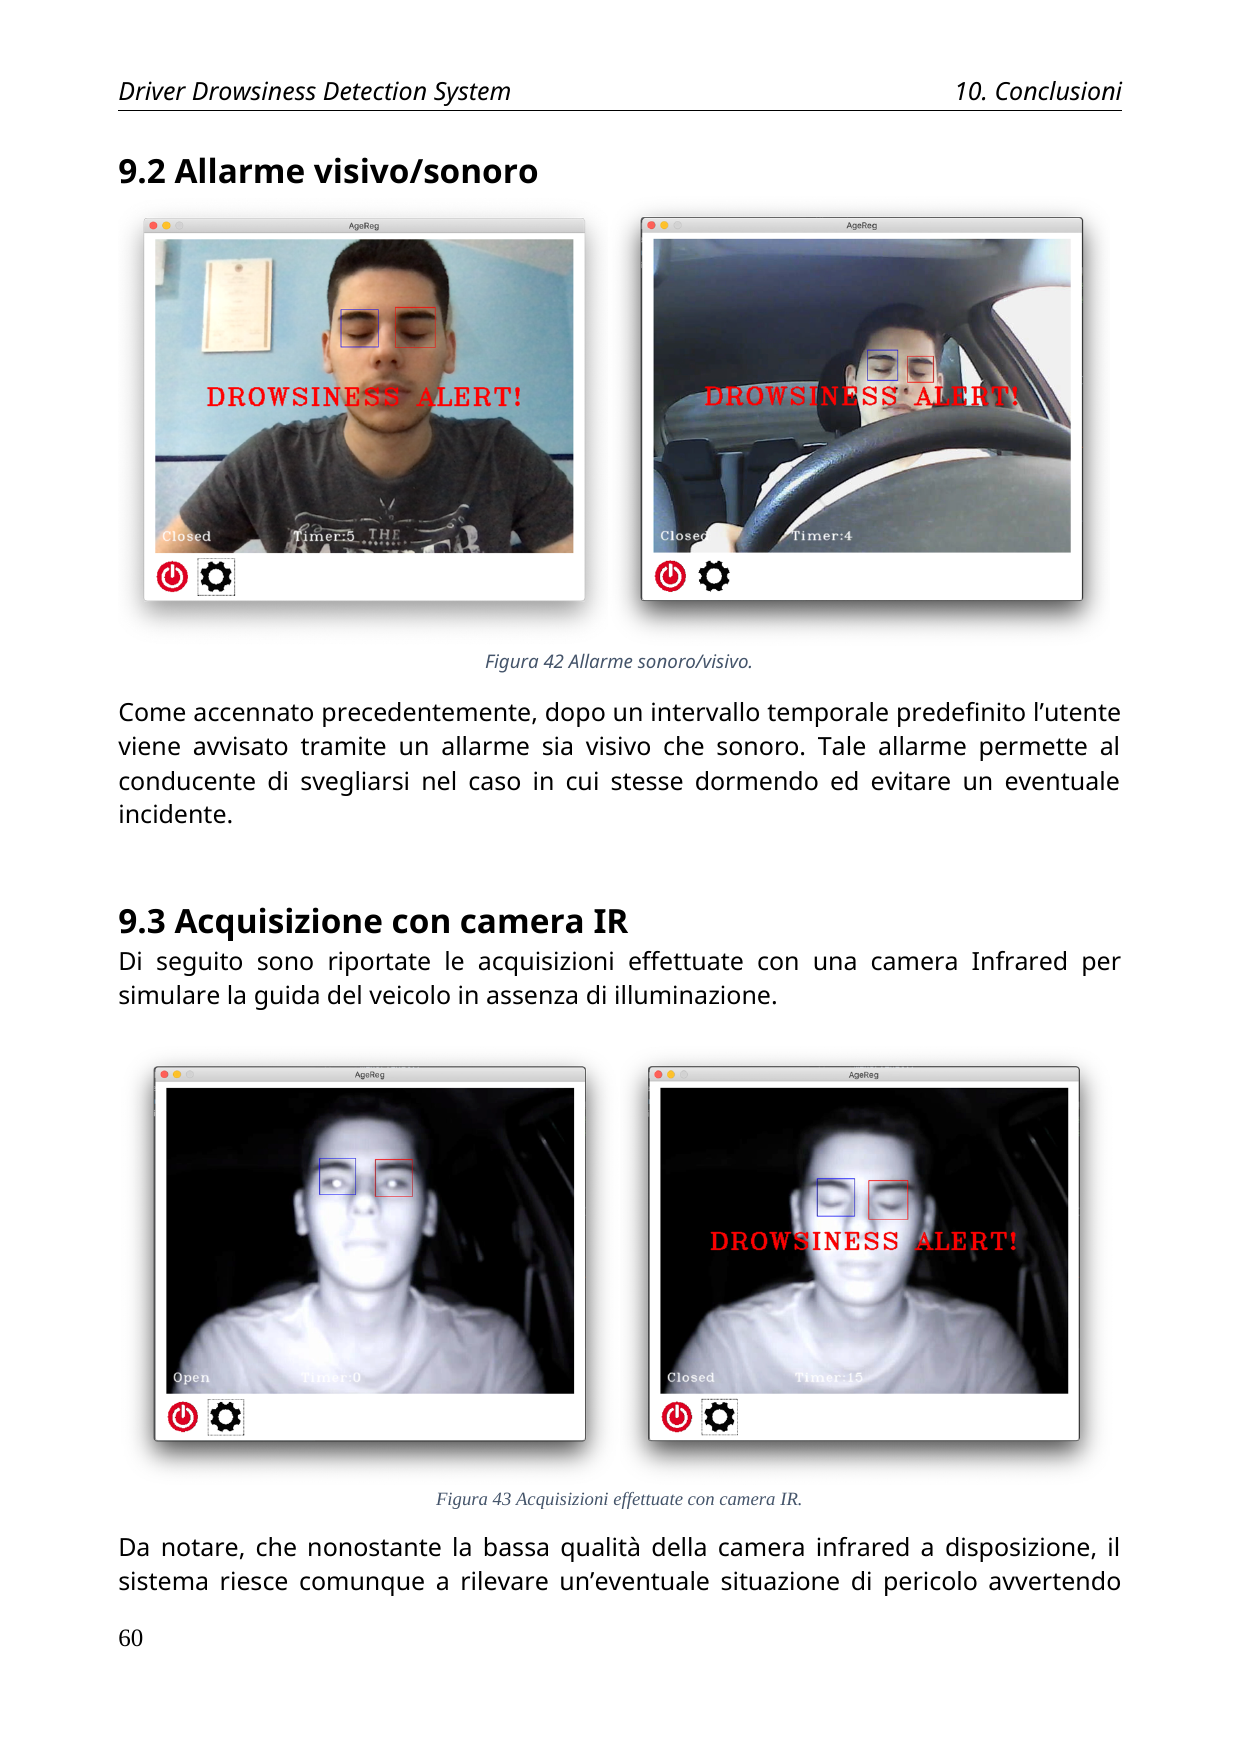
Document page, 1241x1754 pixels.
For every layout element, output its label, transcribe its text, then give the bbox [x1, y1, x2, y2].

picture [118, 193, 1110, 649]
subtitle 9.3 Acquisizione con camera IR [118, 898, 1122, 943]
text Figura 42 Allarme sonoro/visivo. [118, 649, 1122, 674]
text Di seguito sono riportate le acquisizioni effettuate con una camera Infrared per simulare la guida del veicolo in assenza di illuminazione. [118, 943, 1122, 1011]
text Come accennato precedentemente, dopo un intervallo temporale predefinito l’utente viene avvisato tramite un allarme sia visivo che sonoro. Tale allarme permette al conducente di svegliarsi nel caso in cui stesse dormendo ed evitare un eventuale incidente. [118, 695, 1122, 831]
picture [118, 1042, 1115, 1488]
text Figura 43 Acquisizioni effettuate con camera IR. [118, 1487, 1122, 1509]
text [118, 1530, 1122, 1598]
subtitle 9.2 Allarme visivo/sonoro [118, 148, 1122, 193]
